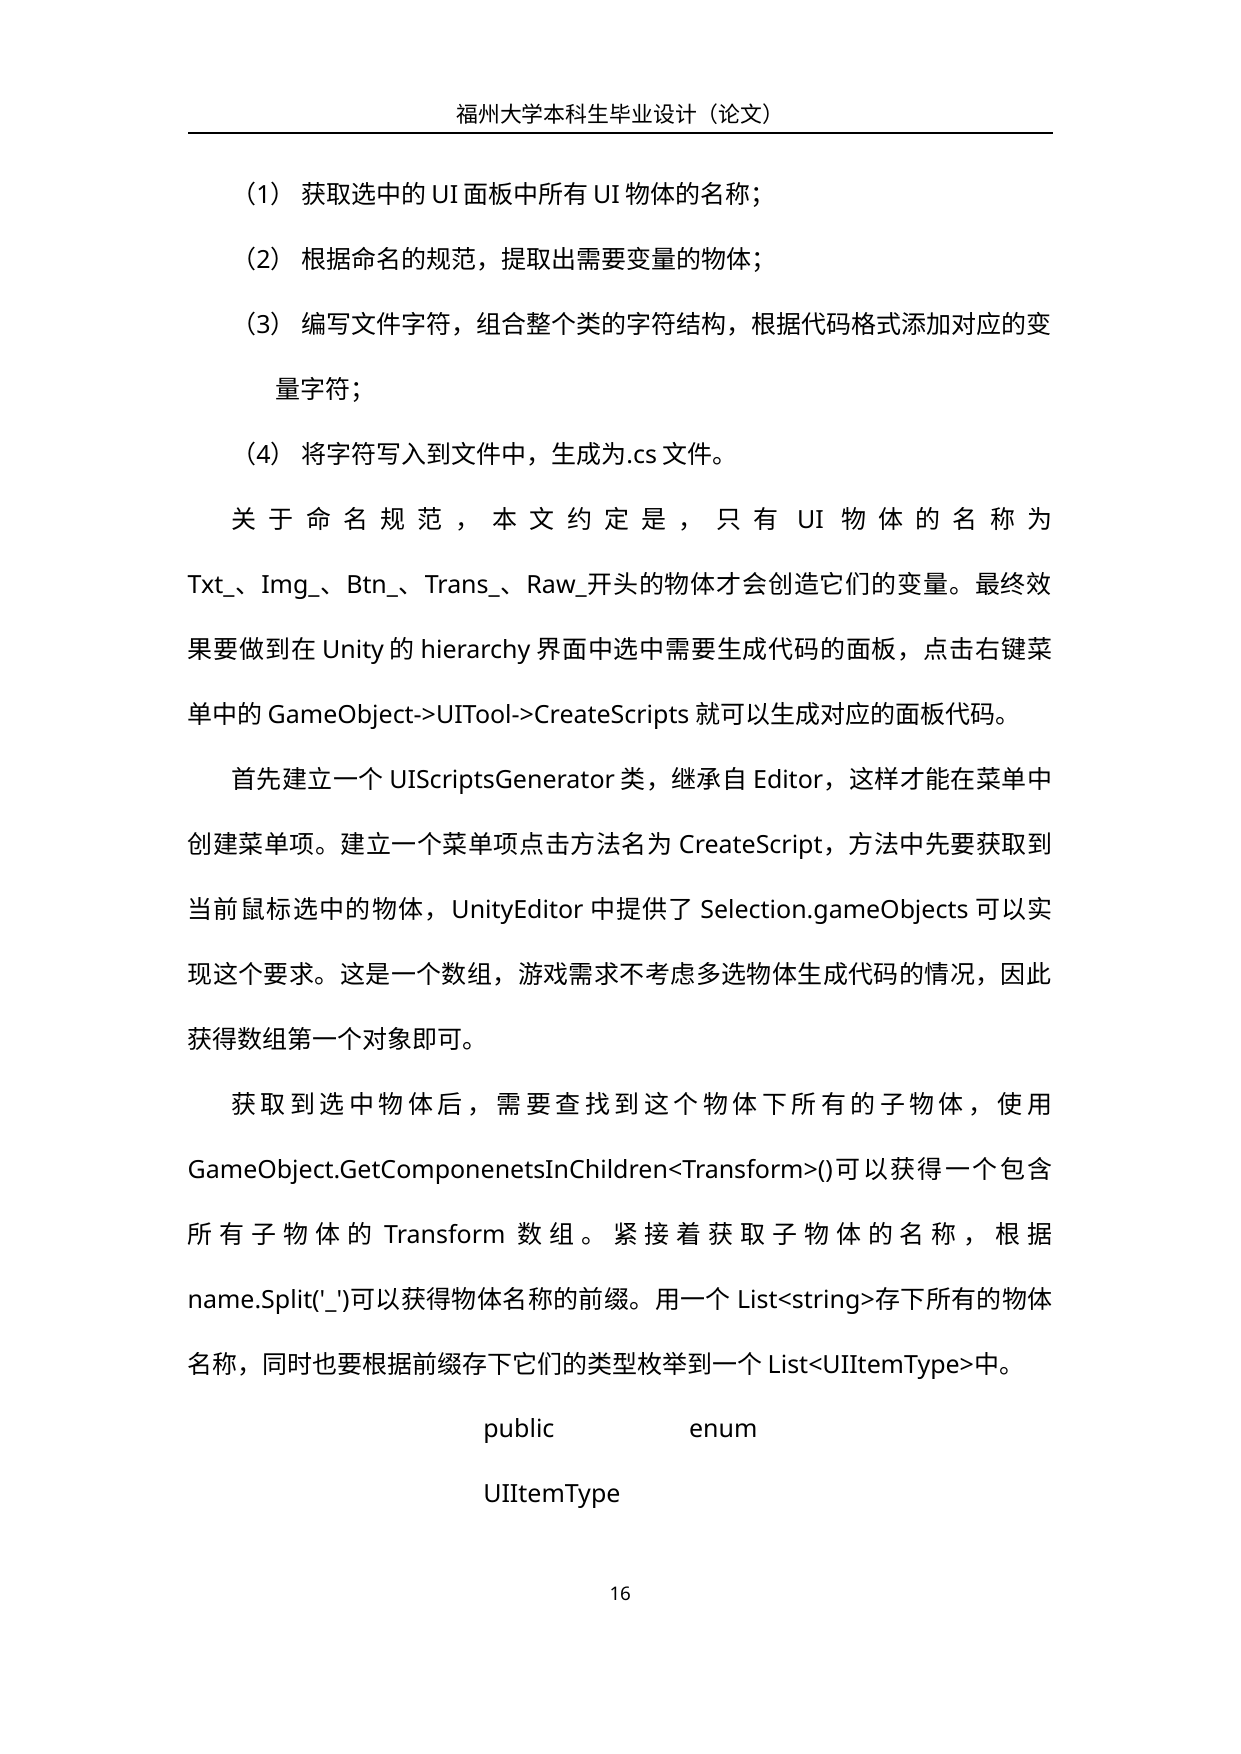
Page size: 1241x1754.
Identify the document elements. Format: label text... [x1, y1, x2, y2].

list 根据命名的规范，提取出需要变量的物体； [231, 225, 1053, 290]
list 编写文件字符，组合整个类的字符结构，根据代码格式添加对应的变量字符； [231, 290, 1053, 420]
list 将字符写入到文件中，生成为.cs文件。 [231, 420, 1053, 485]
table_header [472, 1395, 768, 1557]
text 关于命名规范，本文约定是，只有UI物体的名称为Txt_、Img_、Btn_、Trans_、Raw_开头的物体才会创造它们的变量。最终效果要做到在Unity的hierarchy界面中选中需要生成代码的面板，点击右键菜单中的GameObject->UITool->CreateScripts就可以生成对应的面板代码。 [187, 485, 1053, 745]
text 获取到选中物体后，需要查找到这个物体下所有的子物体，使用GameObject.GetComponenetsInChildren<Transform>()可以获得一个包含所有子物体的Transform数组。紧接着获取子物体的名称，根据name.Split('_')可以获得物体名称的前缀。用一个List<string>存下所有的物体名称，同时也要根据前缀存下它们的类型枚举到一个List<UIItemType>中。 [187, 1070, 1053, 1395]
list 获取选中的UI面板中所有UI物体的名称； [231, 160, 1053, 225]
text 首先建立一个UIScriptsGenerator类，继承自Editor，这样才能在菜单中创建菜单项。建立一个菜单项点击方法名为CreateScript，方法中先要获取到当前鼠标选中的物体，UnityEditor中提供了Selection.gameObjects可以实现这个要求。这是一个数组，游戏需求不考虑多选物体生成代码的情况，因此获得数组第一个对象即可。 [187, 745, 1053, 1070]
